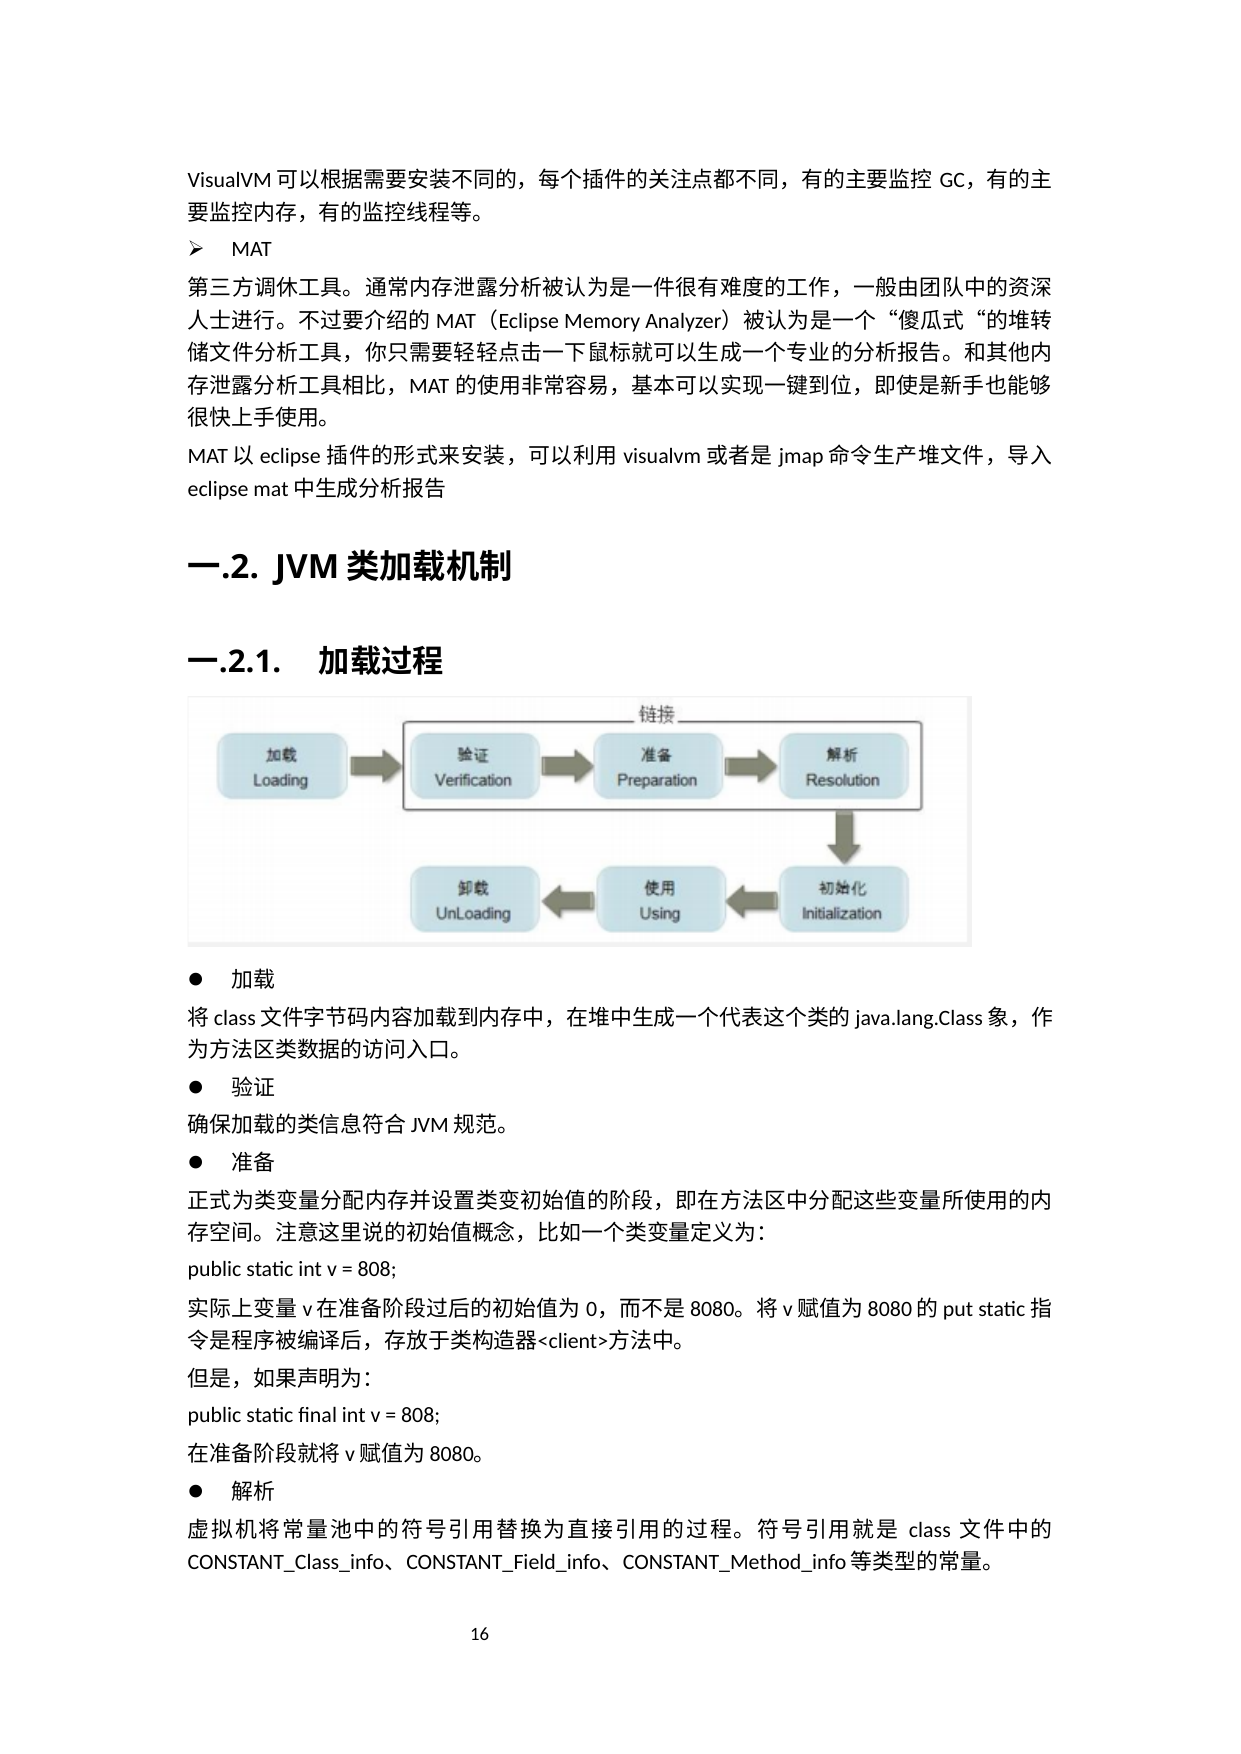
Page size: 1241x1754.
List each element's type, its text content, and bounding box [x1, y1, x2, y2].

text 第三方调休工具。通常内存泄露分析被认为是一件很有难度的工作，一般由团队中的资深人士进行。不过要介绍的 MAT（Eclipse Memory Analyzer）被认为是一个“傻瓜式“的堆转储文件分析工具，你只需要轻轻点击一下鼠标就可以生成一个专业的分析报告。和其他内存泄露分析工具相比，MAT 的使用非常容易，基本可以实现一键到位，即使是新手也能够很快上手使用。 [187, 270, 1053, 432]
text VisualVM可以根据需要安装不同的，每个插件的关注点都不同，有的主要监控GC，有的主要监控内存，有的监控线程等。 [187, 162, 1053, 227]
text MAT以eclipse 插件的形式来安装，可以利用visualvm或者是 jmap命令生产堆文件，导入eclipse mat中生成分析报告 [187, 438, 1053, 503]
text 确保加载的类信息符合JVM规范。 [187, 1107, 1053, 1139]
text 在准备阶段就将v赋值为8080。 [187, 1436, 1053, 1468]
text public static int v = 808; [187, 1253, 1053, 1285]
list 解析 [187, 1474, 1053, 1506]
text public static final int v = 808; [187, 1398, 1053, 1431]
subtitle JVM类加载机制 [187, 532, 1053, 597]
text 将class文件字节码内容加载到内存中，在堆中生成一个代表这个类的java.lang.Class象，作为方法区类数据的访问入口。 [187, 999, 1053, 1064]
subtitle 加载过程 [187, 626, 1053, 691]
text 但是，如果声明为： [187, 1361, 1053, 1393]
text 实际上变量v在准备阶段过后的初始值为0，而不是8080。将v赋值为8080的put static指令是程序被编译后，存放于类构造器<client>方法中。 [187, 1290, 1053, 1355]
picture [187, 696, 972, 947]
text 虚拟机将常量池中的符号引用替换为直接引用的过程。符号引用就是 class 文件中的CONSTANT_Class_info、CONSTANT_Field_info、CONSTANT_Method_info等类型的常量。 [187, 1511, 1053, 1576]
list 加载 [187, 961, 1053, 994]
list 验证 [187, 1069, 1053, 1102]
list MAT [187, 232, 1053, 265]
text 正式为类变量分配内存并设置类变初始值的阶段，即在方法区中分配这些变量所使用的内存空间。注意这里说的初始值概念，比如一个类变量定义为： [187, 1182, 1053, 1247]
list 准备 [187, 1145, 1053, 1177]
